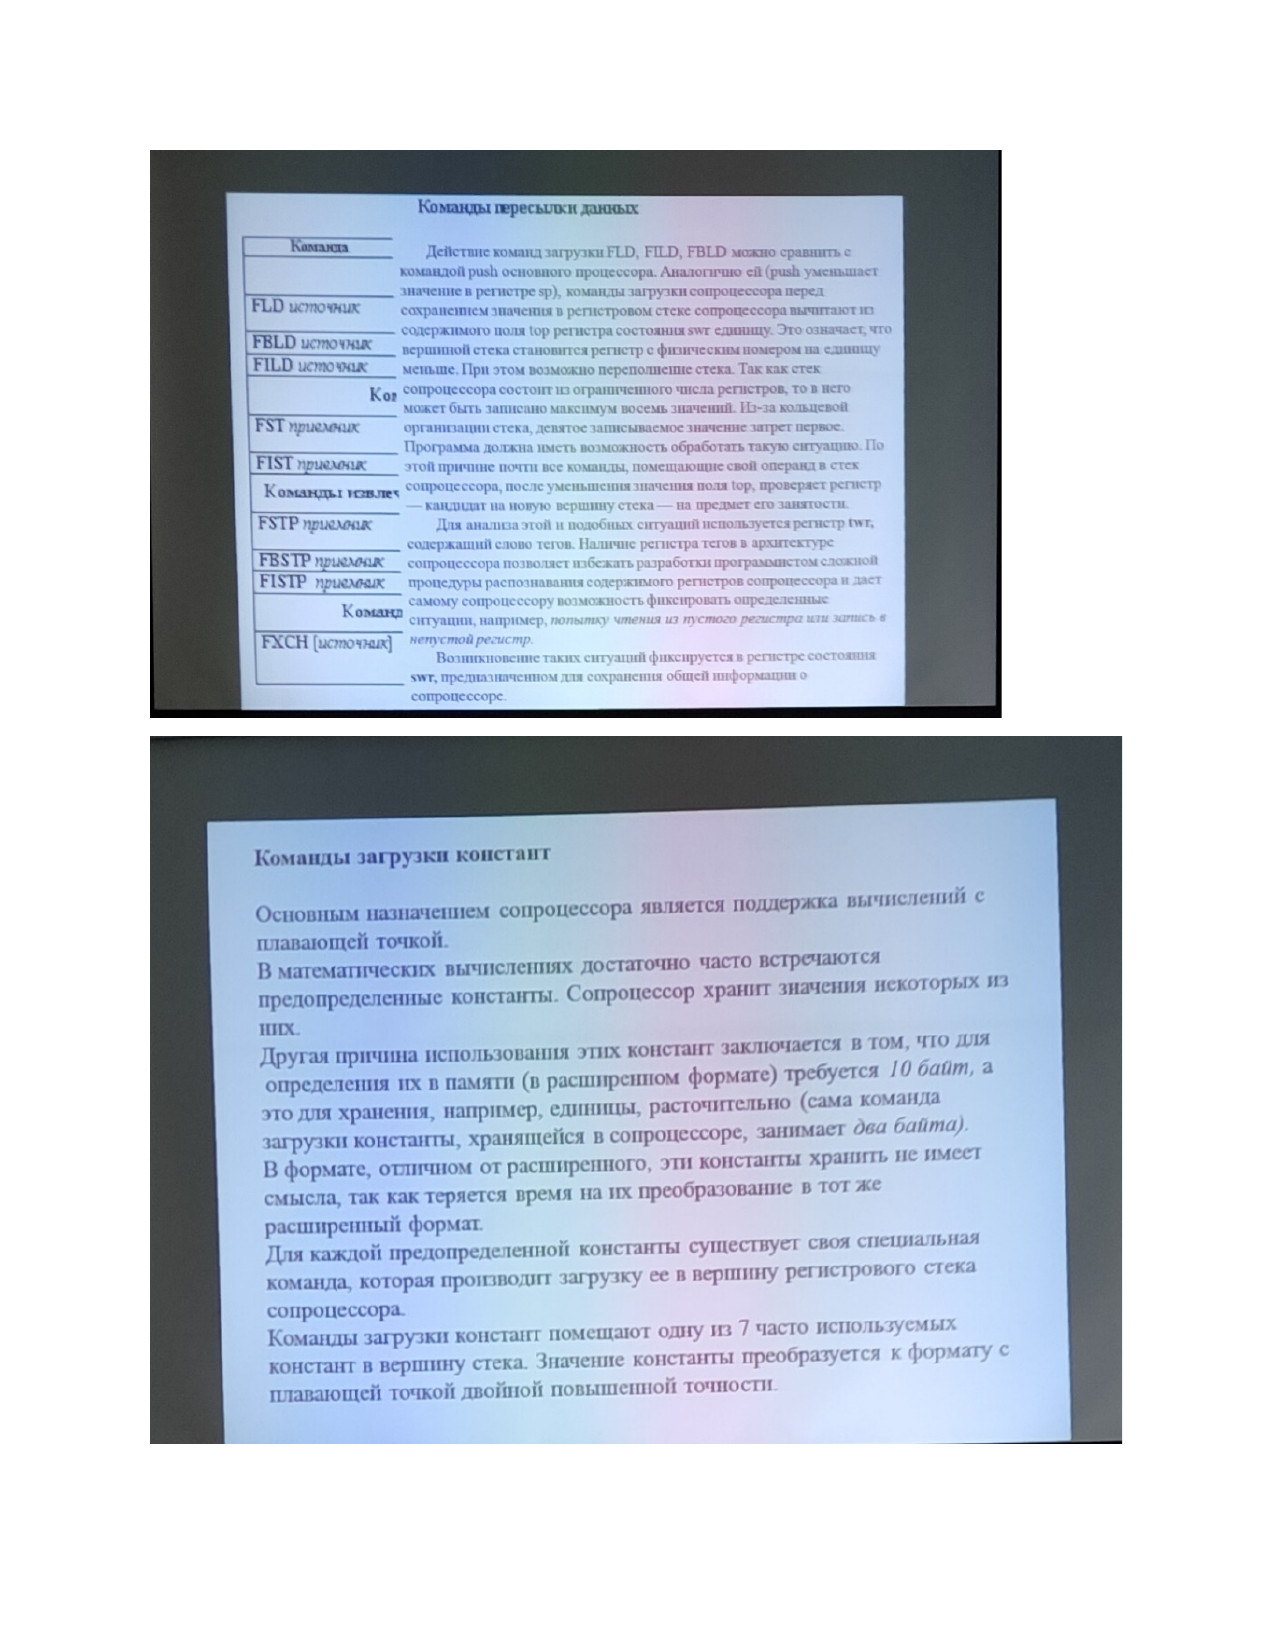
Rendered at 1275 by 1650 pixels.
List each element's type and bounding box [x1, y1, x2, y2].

picture [150, 736, 1123, 1444]
picture [150, 150, 1002, 718]
